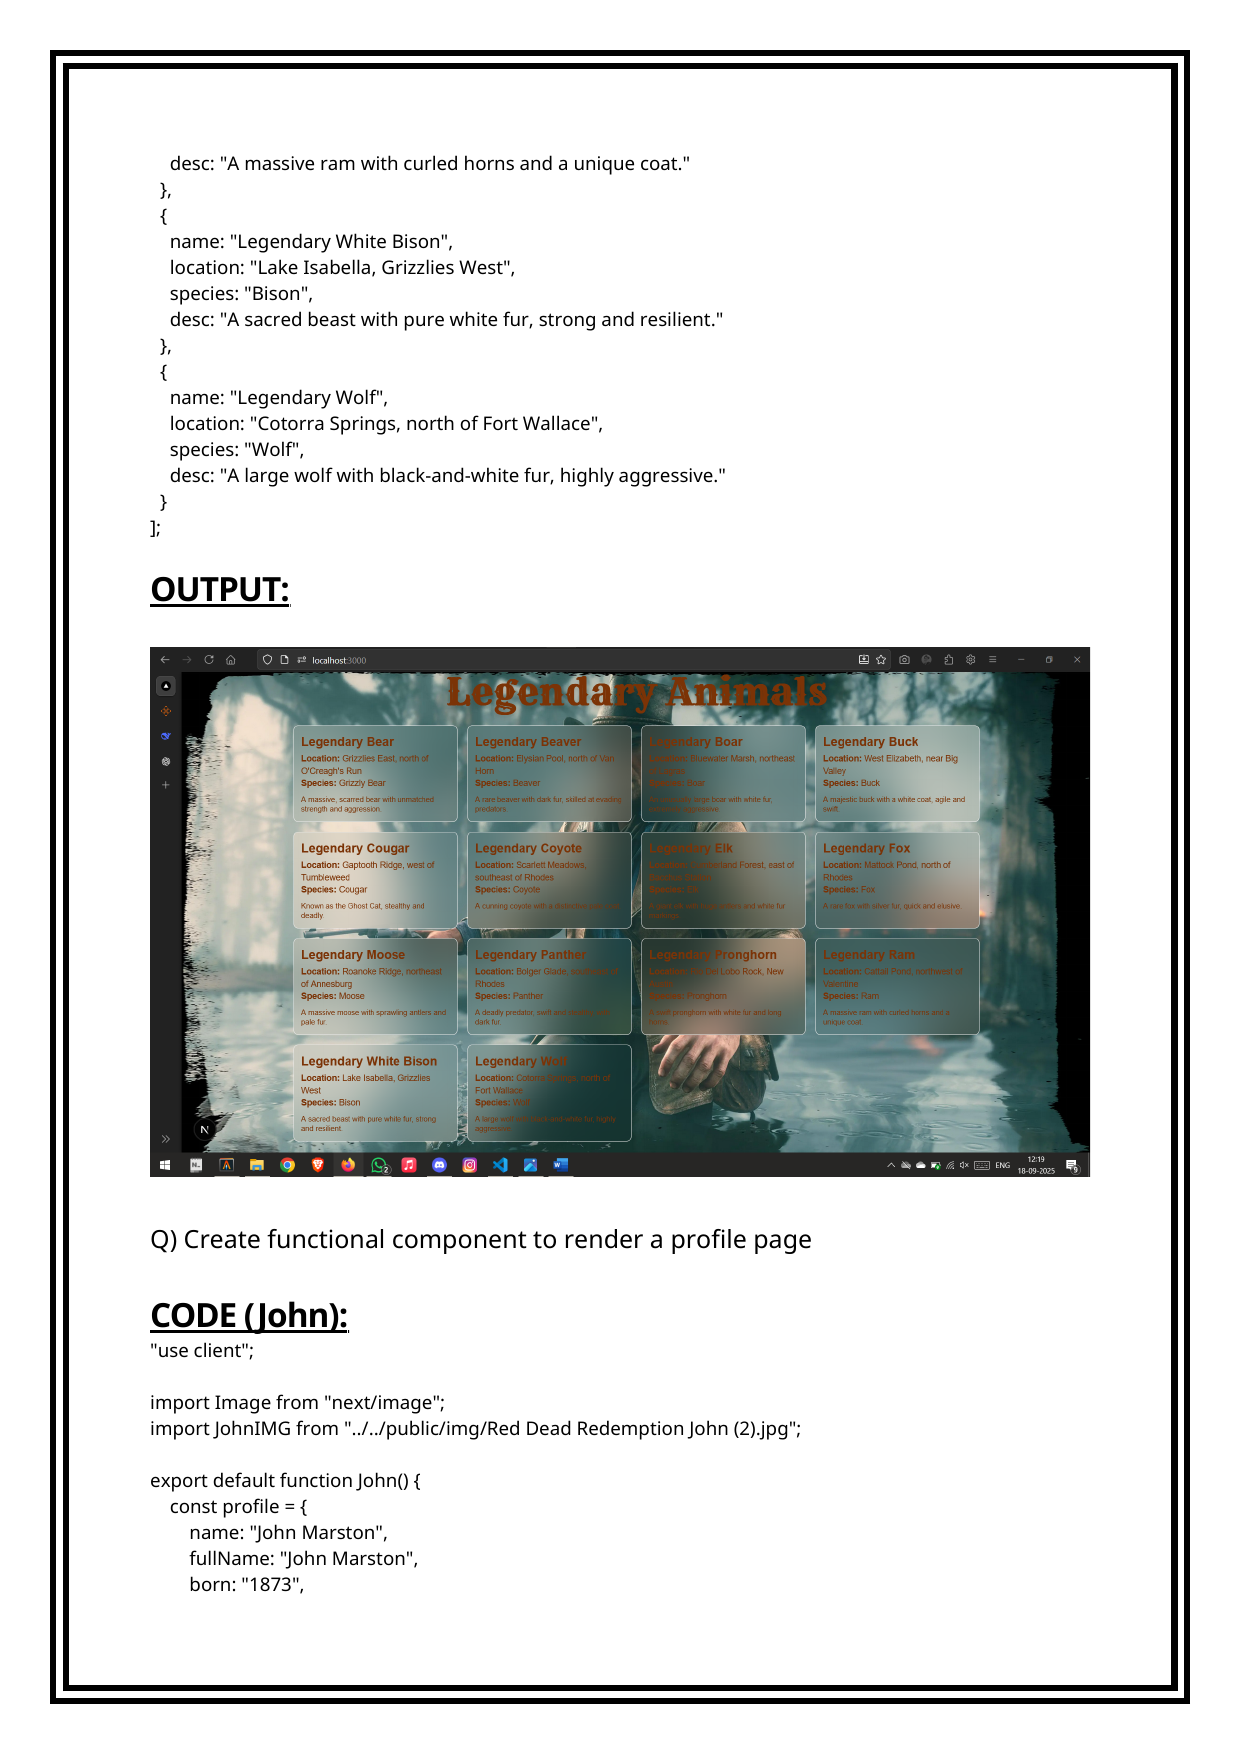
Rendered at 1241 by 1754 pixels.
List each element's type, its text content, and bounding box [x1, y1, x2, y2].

text } [150, 488, 1090, 514]
text export default function John() { [150, 1467, 1090, 1493]
text desc: "A massive ram with curled horns and a unique coat." [150, 150, 1090, 176]
text "use client"; [150, 1337, 1090, 1363]
text fullName: "John Marston", [150, 1546, 1090, 1571]
text desc: "A large wolf with black-and-white fur, highly aggressive." [150, 462, 1090, 488]
text { [150, 202, 1090, 228]
text location: "Cotorra Springs, north of Fort Wallace", [150, 410, 1090, 436]
text species: "Bison", [150, 280, 1090, 306]
text }, [150, 332, 1090, 358]
text name: "Legendary Wolf", [150, 384, 1090, 410]
text Q) Create functional component to render a profile page [150, 1222, 1090, 1256]
text const profile = { [150, 1493, 1090, 1519]
text location: "Lake Isabella, Grizzlies West", [150, 254, 1090, 280]
text species: "Wolf", [150, 436, 1090, 462]
text { [150, 358, 1090, 384]
text born: "1873", [150, 1572, 1090, 1597]
text name: "Legendary White Bison", [150, 228, 1090, 254]
text desc: "A sacred beast with pure white fur, strong and resilient." [150, 306, 1090, 332]
picture [150, 647, 1091, 1177]
text }, [150, 176, 1090, 202]
text ]; [150, 514, 1090, 540]
text CODE (John): [150, 1292, 1090, 1337]
text name: "John Marston", [150, 1519, 1090, 1545]
text import JohnIMG from "../../public/img/Red Dead Redemption John (2).jpg"; [150, 1415, 1090, 1441]
text OUTPUT: [150, 566, 1090, 612]
text import Image from "next/image"; [150, 1389, 1090, 1415]
